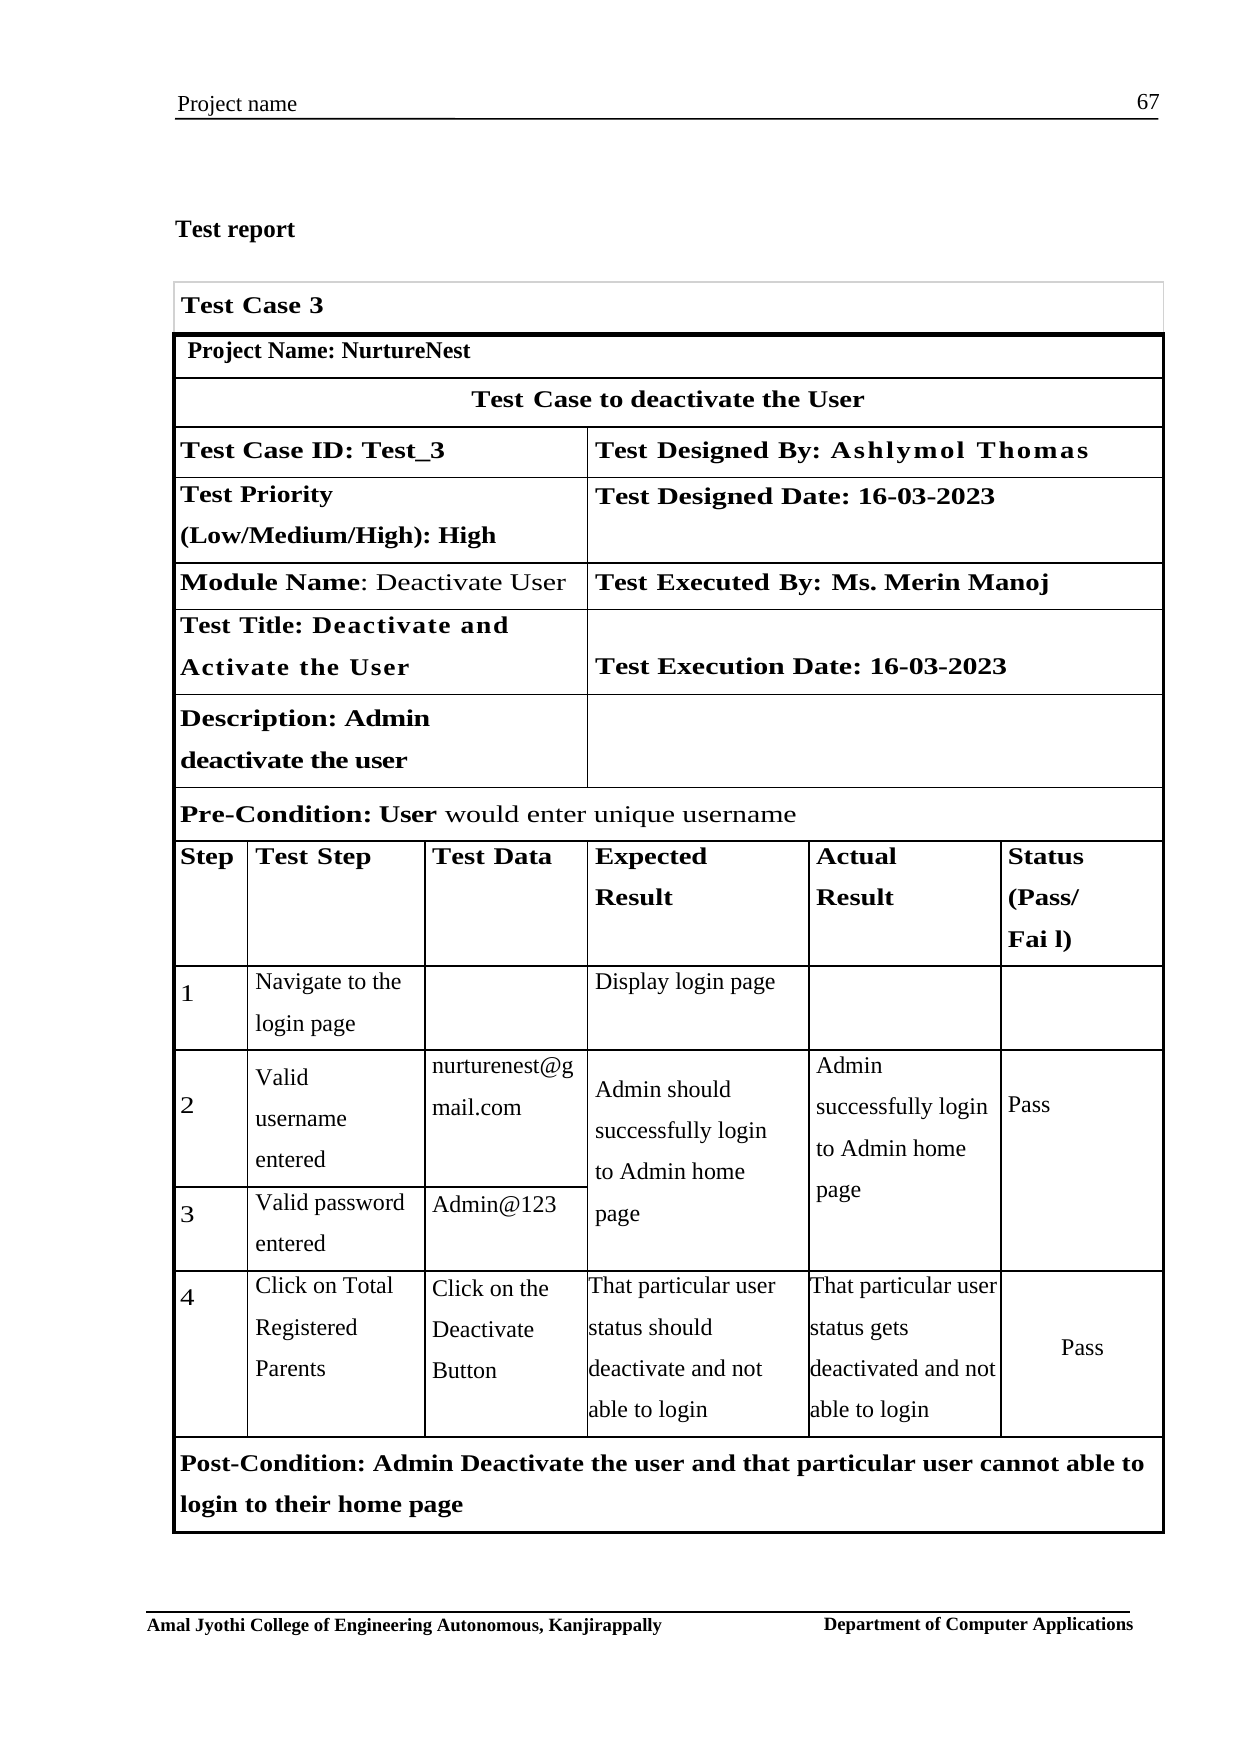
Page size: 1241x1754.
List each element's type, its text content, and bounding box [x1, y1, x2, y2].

table_cell 1 [176, 967, 247, 1049]
table_cell Test Data [426, 842, 587, 965]
table_cell Valid password entered [248, 1188, 424, 1270]
table_cell Test Execution Date: 16-03-2023 [588, 610, 1162, 694]
table_cell [426, 967, 587, 1049]
table_cell Pre-Condition: User would enter unique username [176, 788, 1162, 840]
table_cell [588, 695, 1162, 786]
table_cell Test Step [248, 842, 424, 965]
table_header Test Case 3 [175, 283, 1163, 332]
table_cell [1002, 967, 1162, 1049]
table_cell 4 [176, 1272, 247, 1436]
table_cell Admin@123 [426, 1188, 587, 1270]
table_cell Status (Pass/ Fai l) [1002, 842, 1162, 965]
table_cell Click on Total Registered Parents [248, 1272, 424, 1436]
table_cell Navigate to the login page [248, 967, 424, 1049]
table_cell Project Name: NurtureNest [176, 337, 1162, 377]
table_cell Admin should successfully login to Admin home page [588, 1051, 808, 1270]
table_cell Test Title: Deactivate and Activate the User [176, 610, 587, 694]
table_cell Admin successfully login to Admin home page [810, 1051, 1000, 1270]
table_cell Test Case ID: Test_3 [176, 428, 587, 477]
table_cell That particular user status gets deactivated and not able to login [810, 1272, 1000, 1436]
table_cell That particular user status should deactivate and not able to login [588, 1272, 808, 1436]
text Test report [175, 214, 1043, 243]
table_cell [810, 967, 1000, 1049]
table_cell Step [176, 842, 247, 965]
table_cell Test Priority (Low/Medium/High): High [176, 478, 587, 562]
table_cell nurturenest@gmail.com [426, 1051, 587, 1186]
table_cell Test Designed By: Ashlymol Thomas [588, 428, 1162, 477]
table_cell Valid username entered [248, 1051, 424, 1186]
table_cell Pass [1002, 1272, 1162, 1436]
table_cell Test Case to deactivate the User [176, 379, 1162, 426]
table_cell 3 [176, 1188, 247, 1270]
table_cell Test Executed By: Ms. Merin Manoj [588, 564, 1162, 609]
table_cell Description: Admin deactivate the user [176, 695, 587, 786]
table_cell Actual Result [810, 842, 1000, 965]
table_cell Pass [1002, 1051, 1162, 1270]
table_cell Test Designed Date: 16-03-2023 [588, 478, 1162, 562]
table_cell Click on the Deactivate Button [426, 1272, 587, 1436]
table_cell Module Name: Deactivate User [176, 564, 587, 609]
table_cell Display login page [588, 967, 808, 1049]
table_cell Expected Result [588, 842, 808, 965]
table_cell Post-Condition: Admin Deactivate the user and that particular user cannot able to login to their home page [176, 1438, 1162, 1531]
table_cell 2 [176, 1051, 247, 1186]
